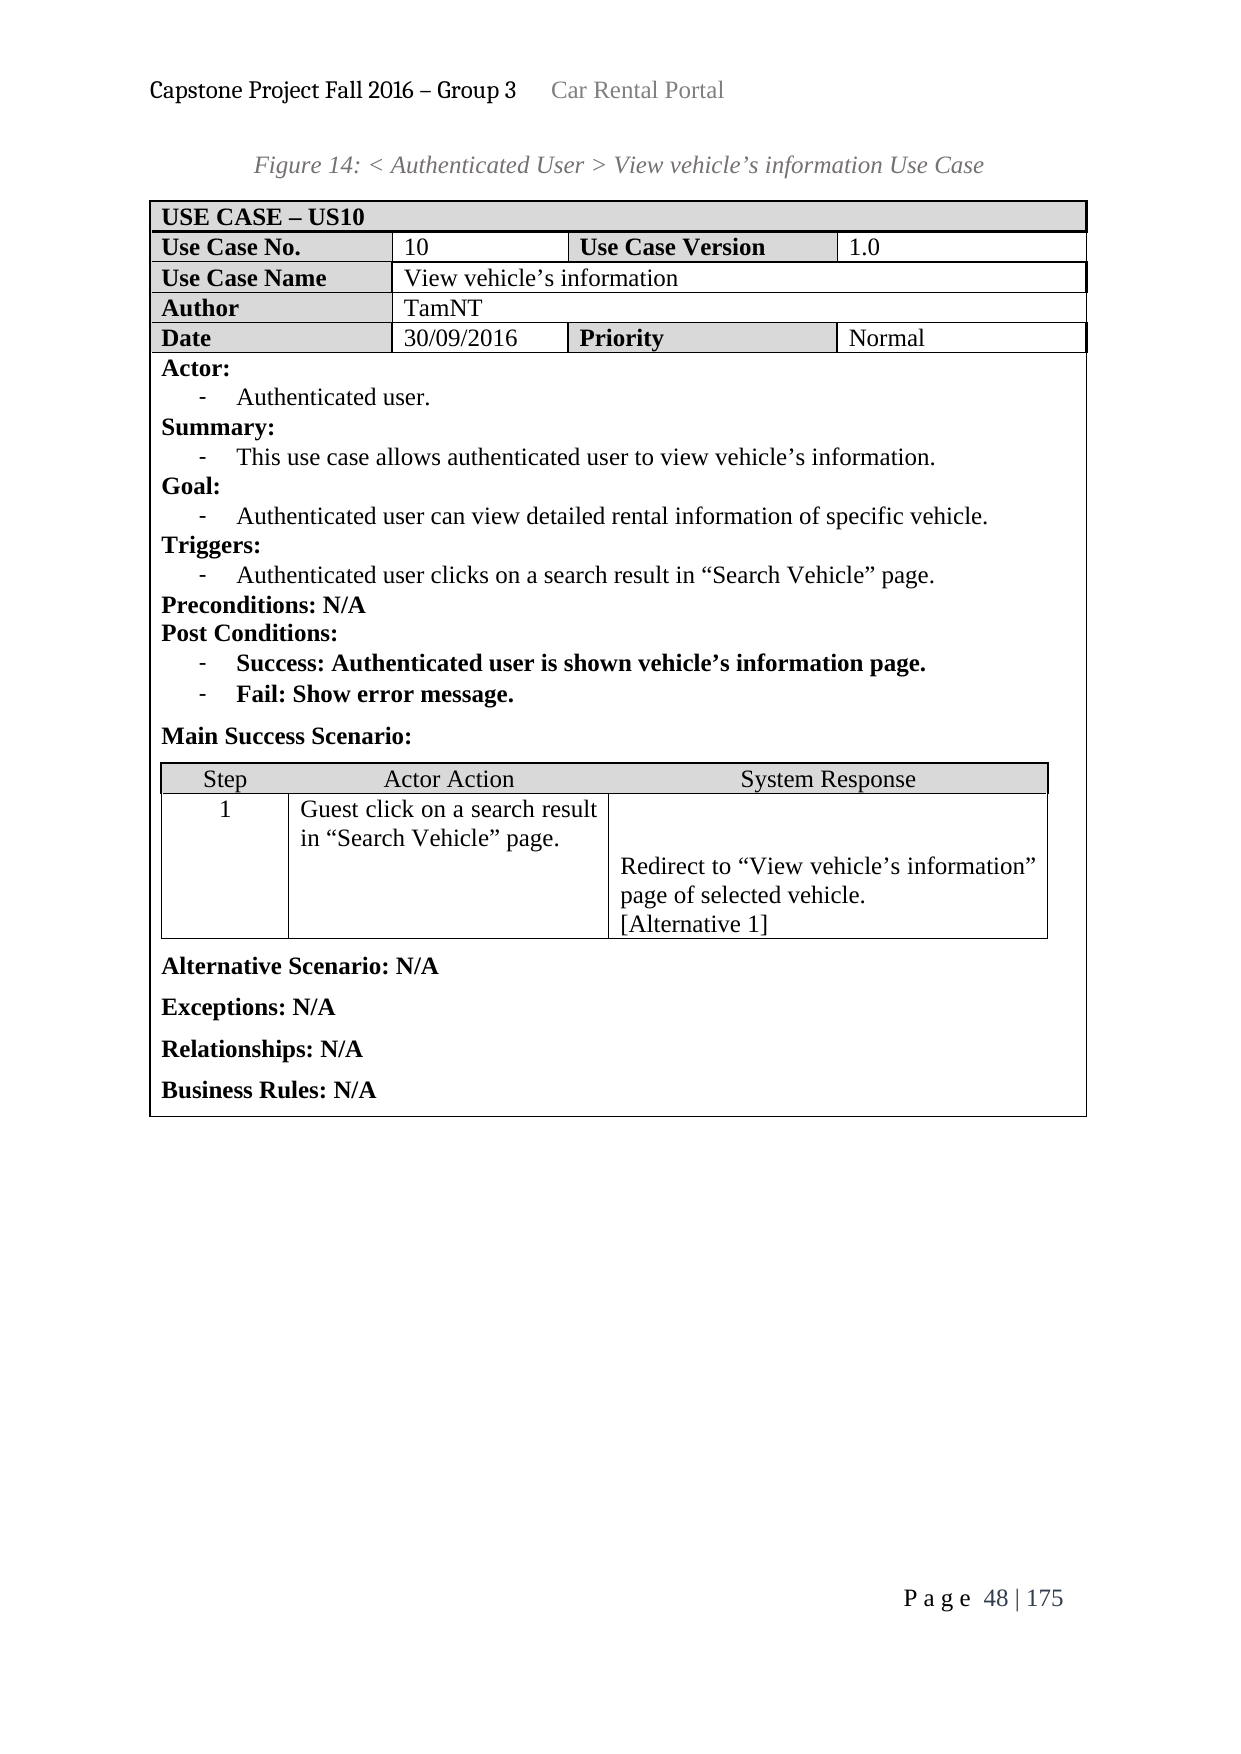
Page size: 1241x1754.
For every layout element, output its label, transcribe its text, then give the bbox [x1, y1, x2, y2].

table_cell 1.0 [838, 233, 1086, 261]
table_cell Use Case Version [569, 233, 837, 261]
table_cell TamNT [393, 293, 1086, 322]
table_cell Normal [838, 323, 1085, 352]
table_cell Use Case Name [151, 262, 391, 292]
table_cell Use Case No. [151, 231, 392, 261]
table_header USE CASE – US10 [151, 202, 1085, 230]
table_cell 10 [393, 233, 568, 261]
table_cell 30/09/2016 [393, 323, 567, 352]
table_cell Priority [569, 323, 836, 352]
table_cell Actor: Authenticated user. Summary: This use case allows authenticated user to view vehicle’s information. Goal: Authenticated user can view detailed rental information of specific vehicle. Triggers: Authenticated user clicks on a search result in “Search Vehicle” page. Preconditions: N/A Post Conditions: Success: Authenticated user is shown vehicle’s information page. Fail: Show error message. Main Success Scenario: Alternative Scenario: N/A Exceptions: N/A Relationships: N/A Business Rules: N/A [151, 353, 1086, 1116]
text Figure 14: < Authenticated User > View vehicle’s information Use Case [150, 150, 1090, 179]
table_cell Date [151, 323, 391, 352]
table_cell View vehicle’s information [393, 263, 1085, 292]
table_cell Author [151, 293, 392, 322]
